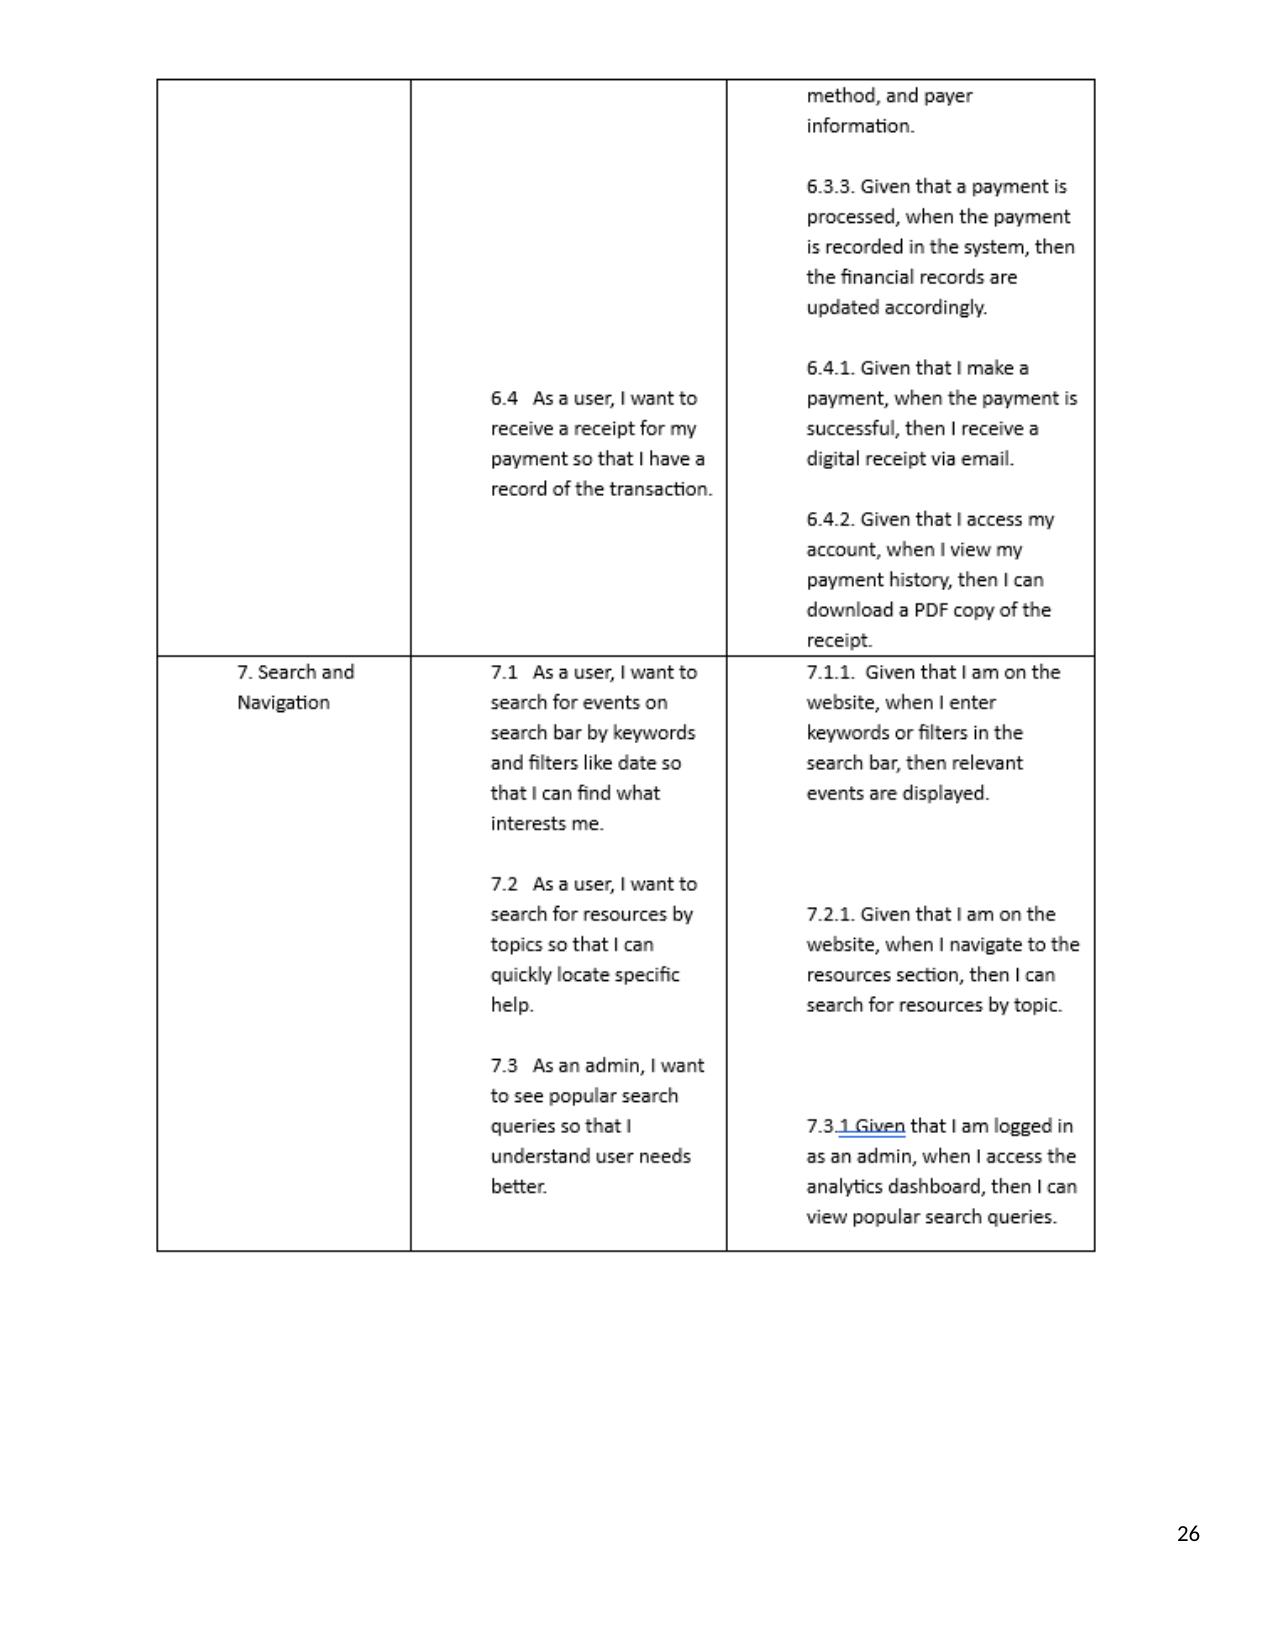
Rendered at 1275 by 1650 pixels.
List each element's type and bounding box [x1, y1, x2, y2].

picture [150, 75, 1100, 1254]
